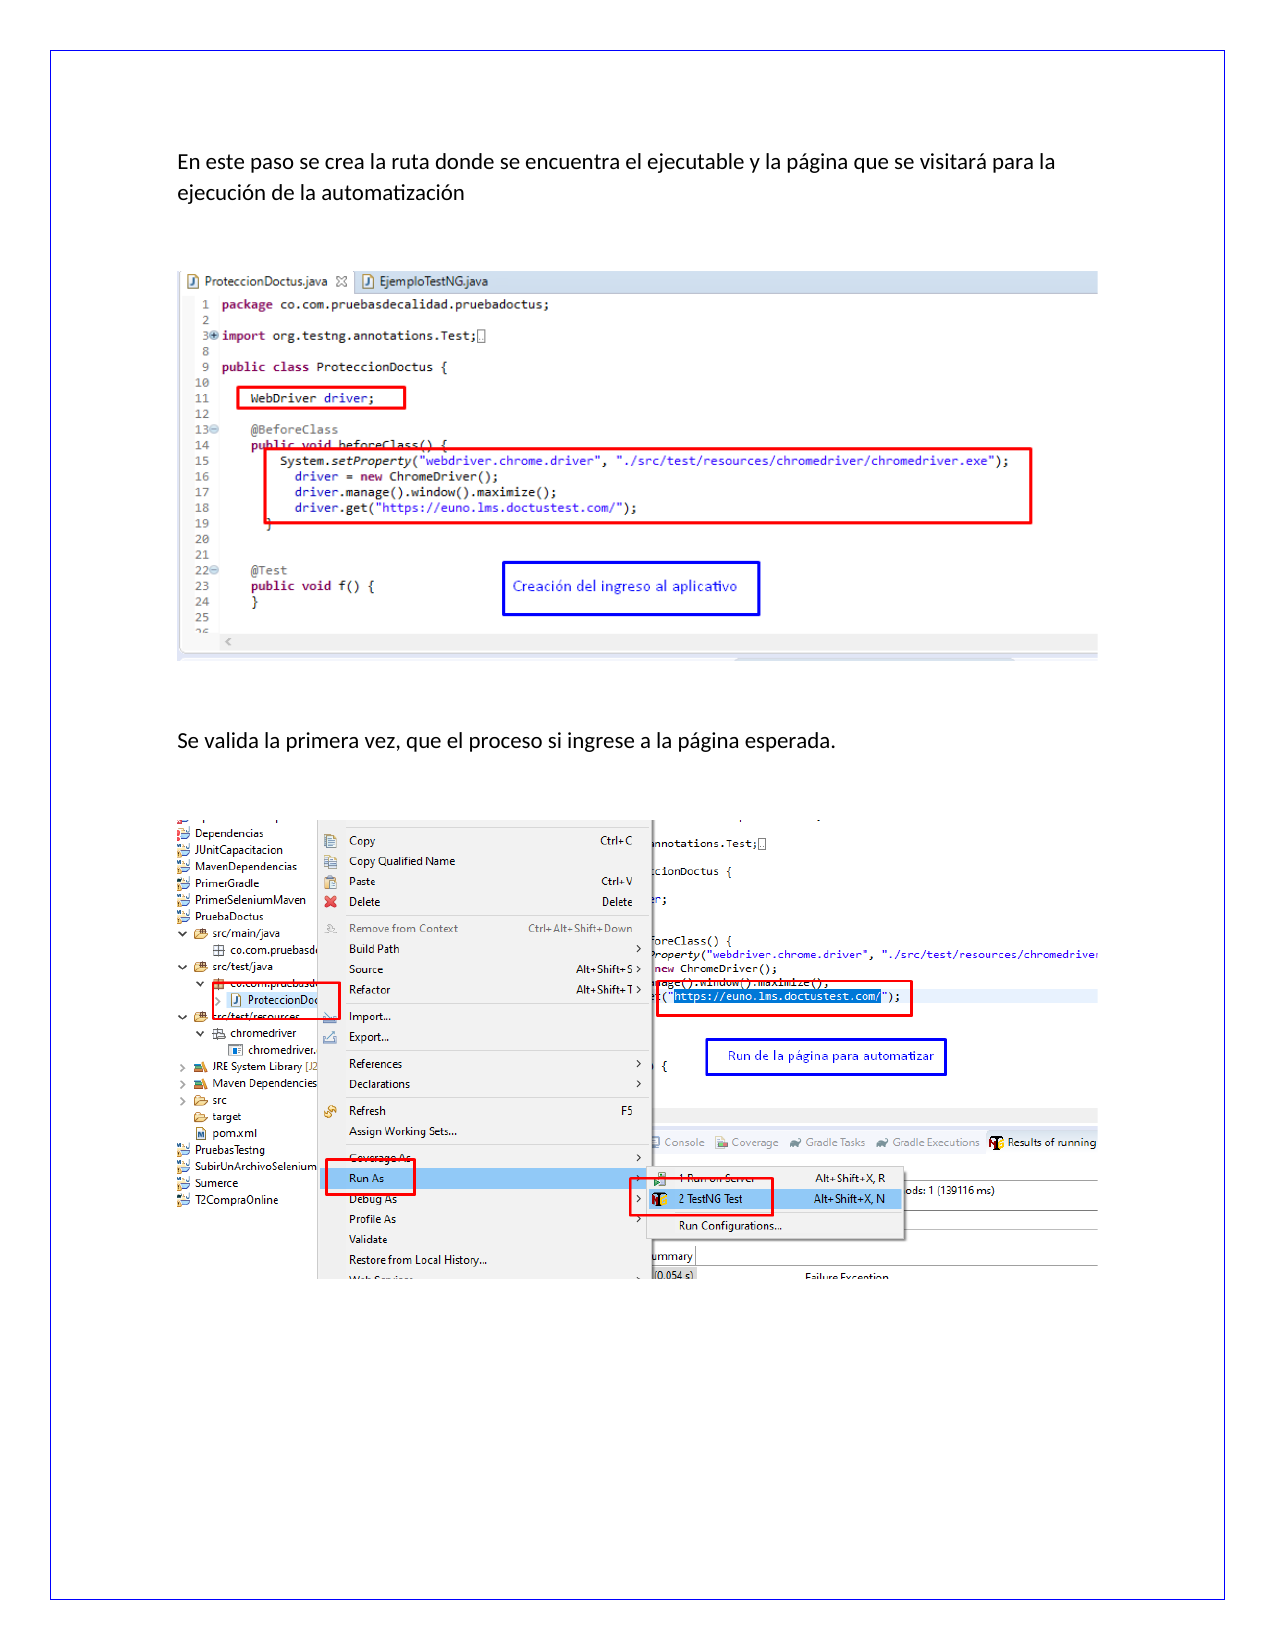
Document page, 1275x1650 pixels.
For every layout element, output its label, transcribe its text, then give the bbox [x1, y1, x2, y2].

picture [177, 271, 1098, 661]
picture [177, 820, 1098, 1279]
text En este paso se crea la ruta donde se encuentra el ejecutable y la página que se visitará para la ejecución de la automatización [177, 147, 1098, 206]
text Se valida la primera vez, que el proceso si ingrese a la página esperada. [177, 727, 1098, 755]
